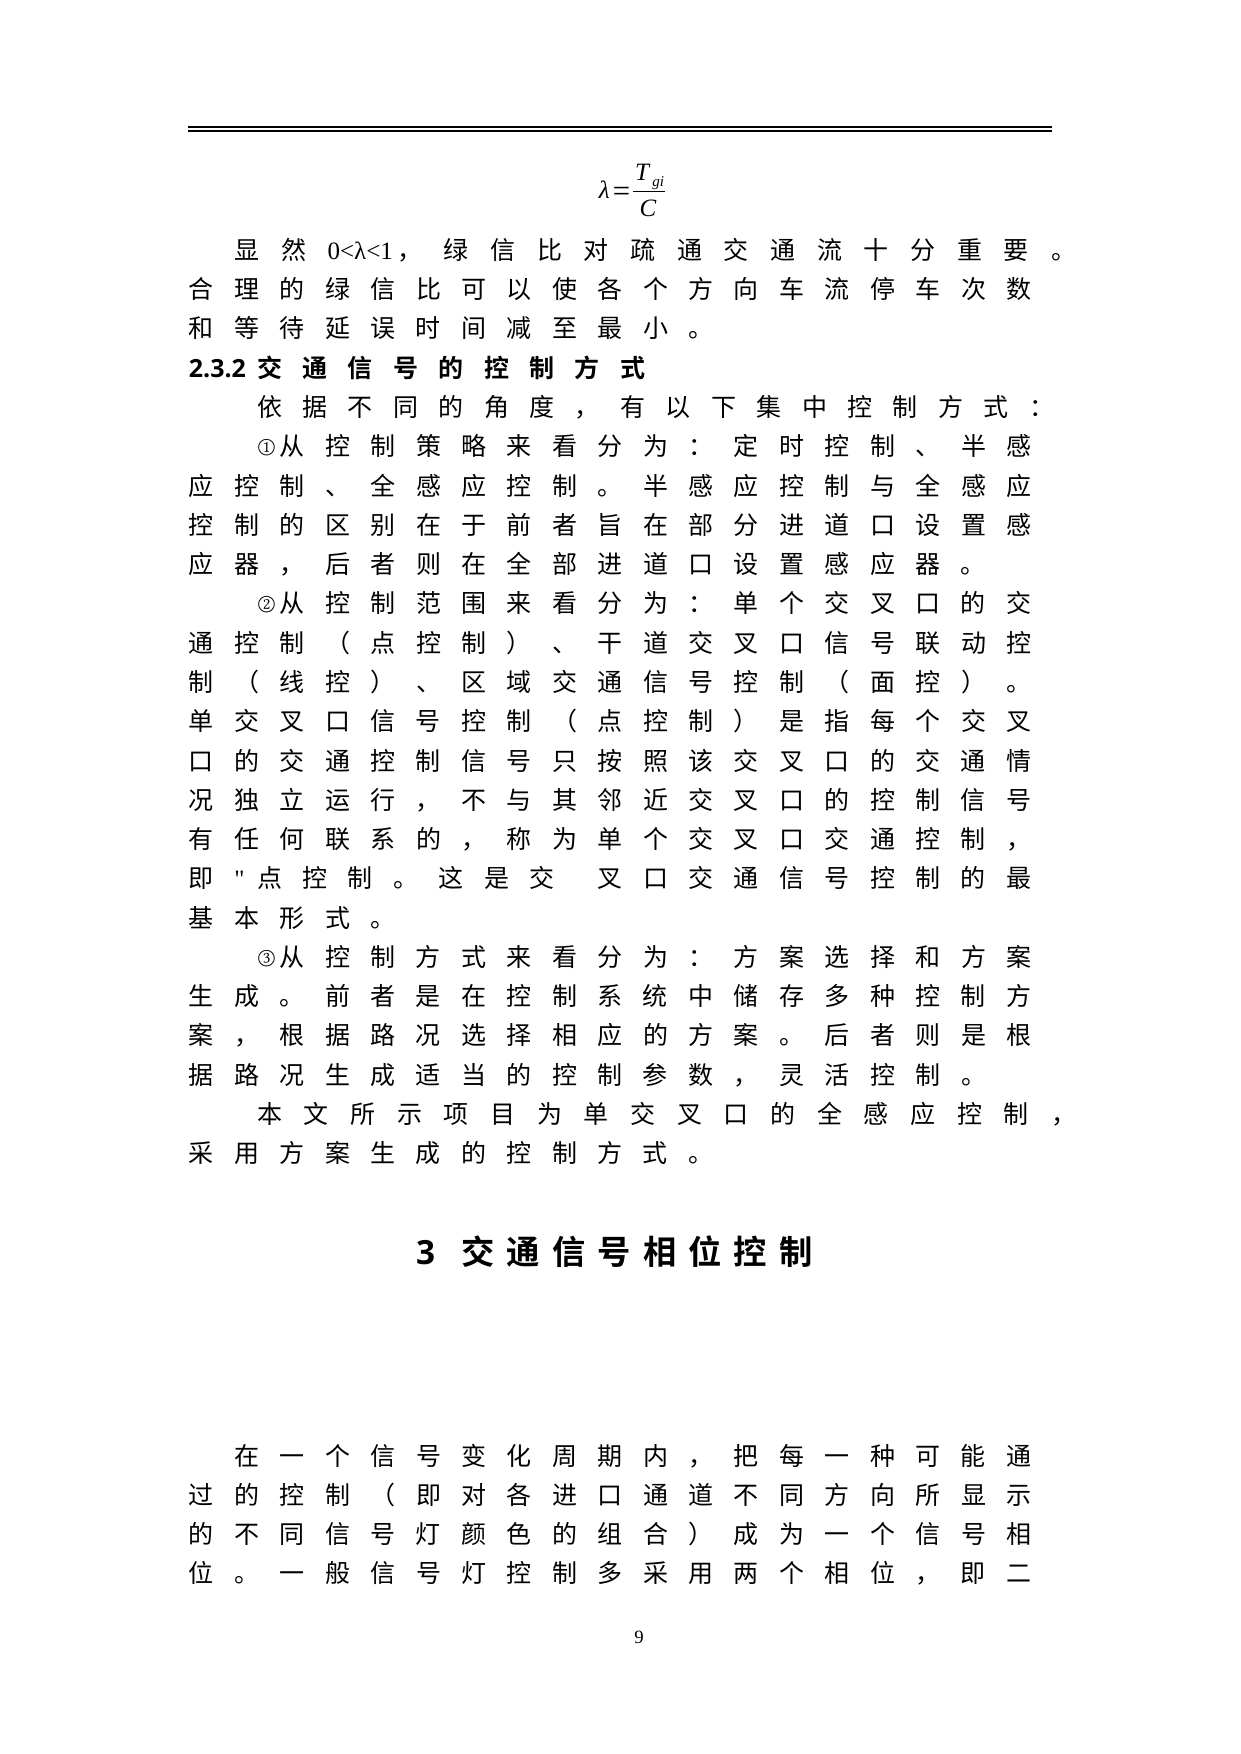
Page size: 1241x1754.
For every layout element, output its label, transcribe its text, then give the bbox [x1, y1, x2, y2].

text 3 交通信号相位控制 [189, 1211, 1052, 1289]
text ③从控制方式来看分为：方案选择和方案生成。前者是在控制系统中储存多种控制方案，根据路况选择相应的方案。后者则是根据路况生成适当的控制参数，灵活控制。 [189, 936, 1052, 1093]
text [189, 1434, 1052, 1592]
text 2.3.2交通信号的控制方式 [189, 347, 1052, 386]
text 依据不同的角度，有以下集中控制方式： [189, 386, 1052, 425]
text ①从控制策略来看分为：定时控制、半感应控制、全感应控制。半感应控制与全感应控制的区别在于前者旨在部分进道口设置感应器，后者则在全部进道口设置感应器。 [189, 425, 1052, 582]
text ②从控制范围来看分为：单个交叉口的交通控制（点控制）、干道交叉口信号联动控制（线控）、区域交通信号控制（面控）。单交叉口信号控制（点控制）是指每个交叉口的交通控制信号只按照该交叉口的交通情况独立运行，不与其邻近交叉口的控制信号有任何联系的，称为单个交叉口交通控制，即"点控制。这是交 叉口交通信号控制的最基本形式。 [189, 582, 1052, 936]
text 显然0<λ<1，绿信比对疏通交通流十分重要。合理的绿信比可以使各个方向车流停车次数和等待延误时间减至最小。 [189, 229, 1052, 347]
text 本文所示项目为单交叉口的全感应控制，采用方案生成的控制方式。 [189, 1093, 1052, 1171]
